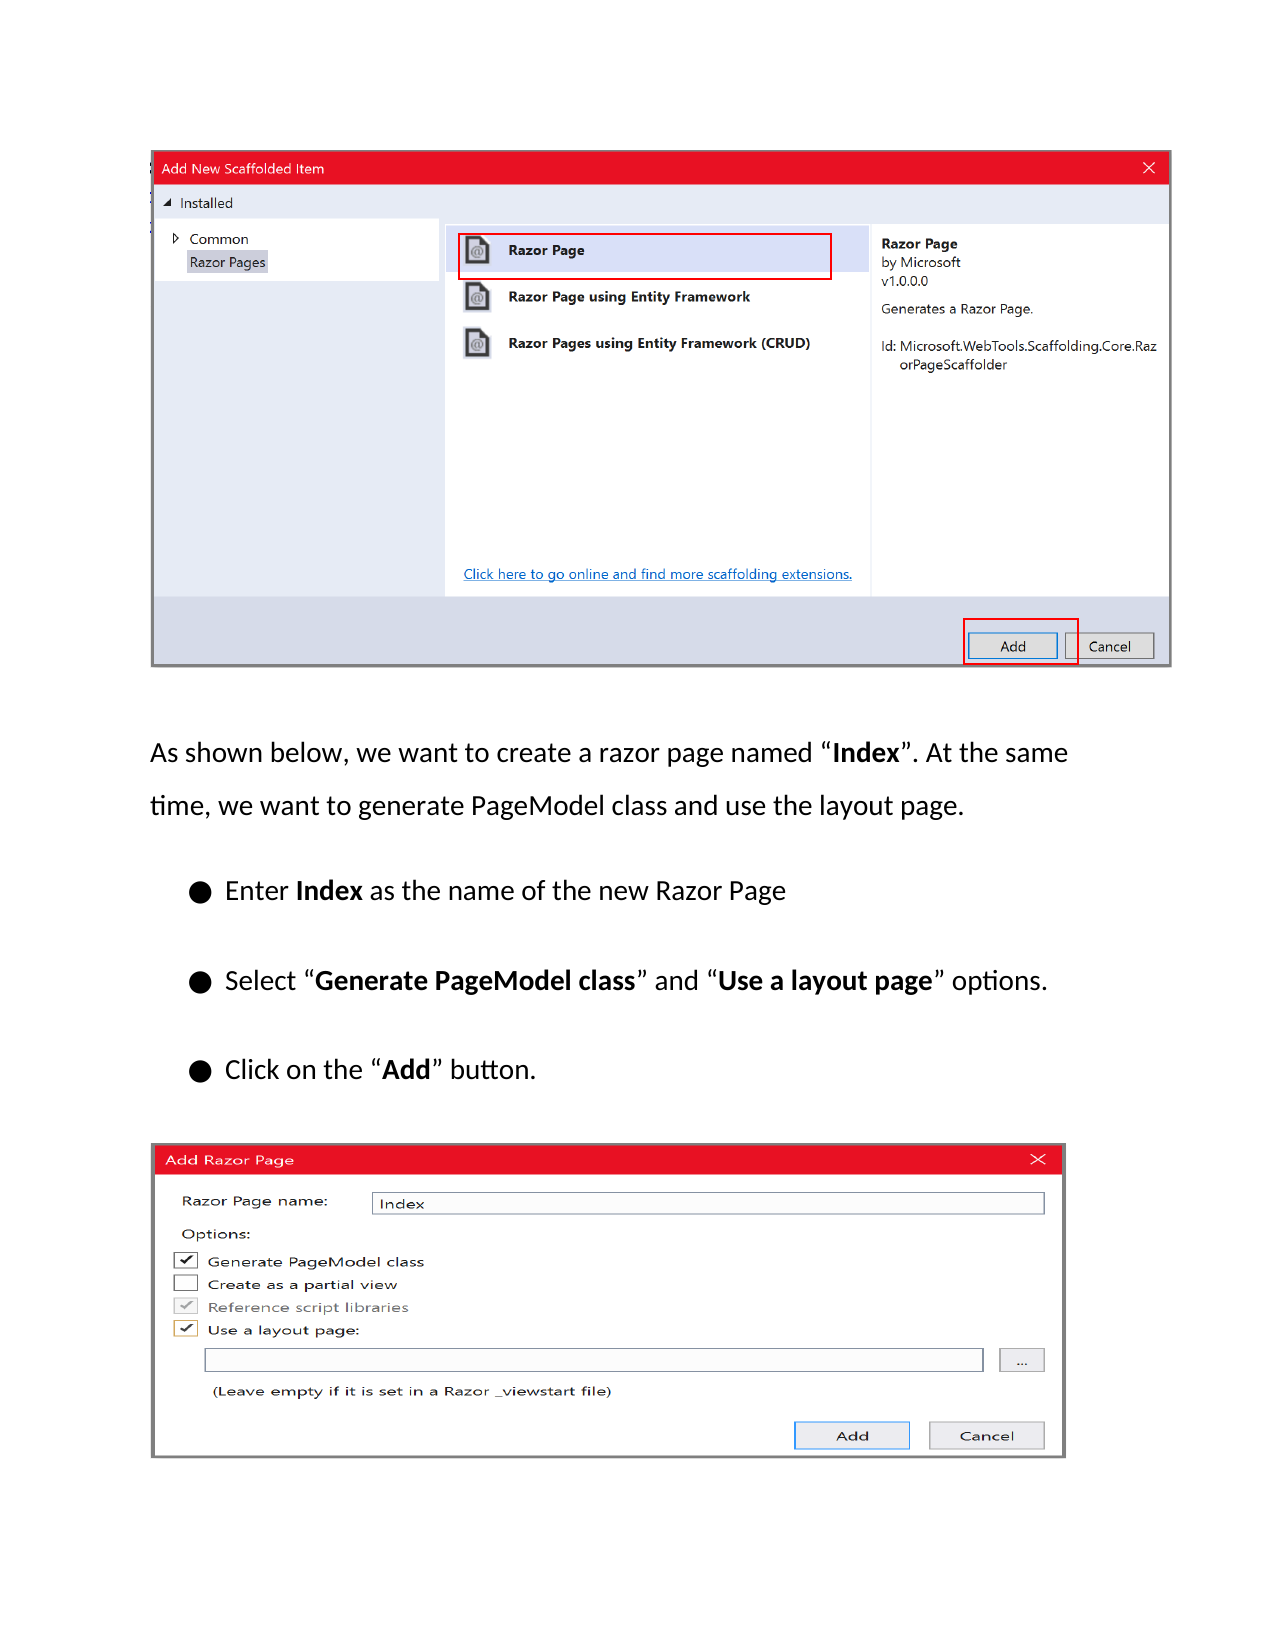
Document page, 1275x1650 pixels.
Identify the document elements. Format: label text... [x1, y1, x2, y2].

text As shown below, we want to create a razor page named “Index”. At the same time, we want to generate PageModel class and use the layout page. [150, 734, 1125, 823]
list Enter Index as the name of the new Razor Page [187, 857, 1125, 917]
picture [150, 150, 1172, 668]
picture [150, 1143, 1067, 1459]
list Click on the “Add” button. [187, 1037, 1125, 1096]
list Select “Generate PageModel class” and “Use a layout page” options. [187, 947, 1125, 1007]
